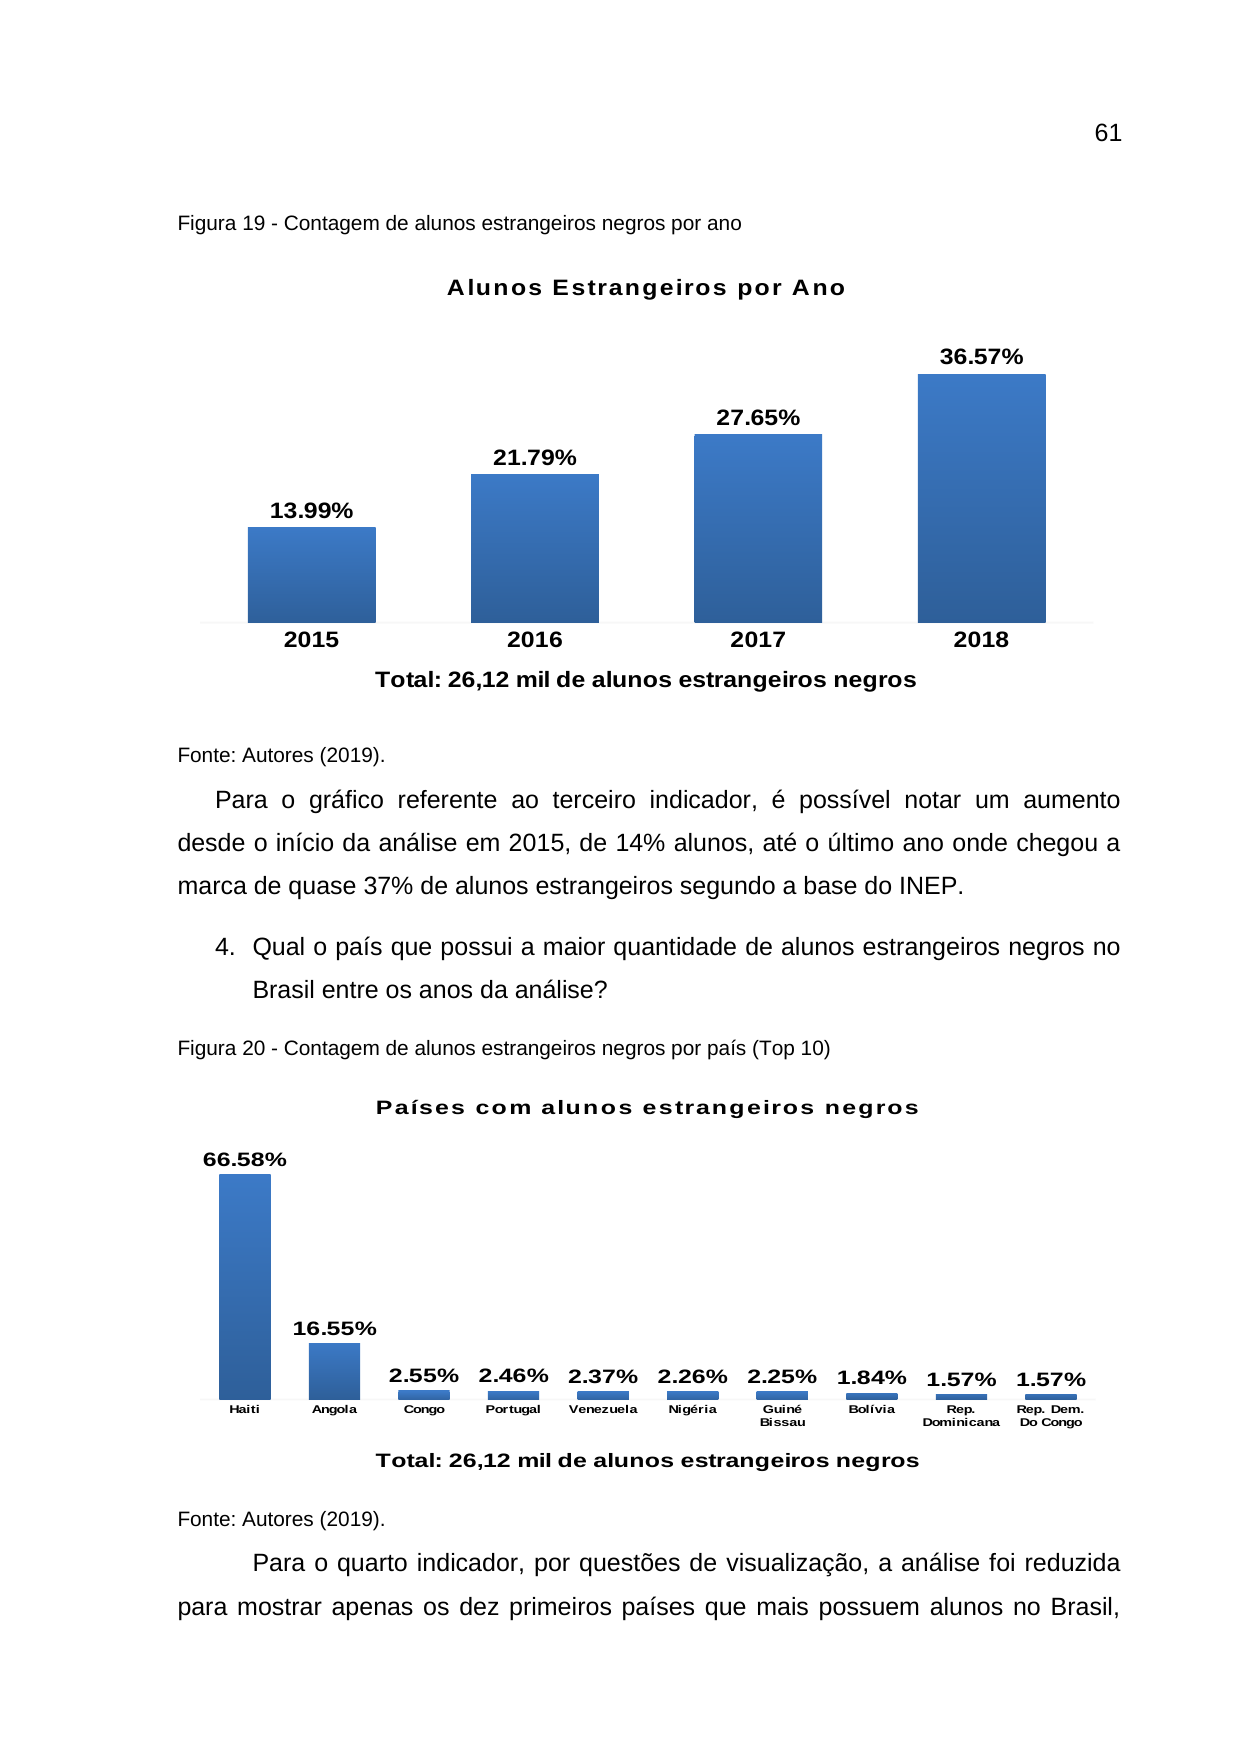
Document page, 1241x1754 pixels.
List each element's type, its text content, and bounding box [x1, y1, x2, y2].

text Figura - Contagem de alunos estrangeiros negros por ano [177, 211, 1122, 234]
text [177, 1548, 1122, 1620]
list Qual o país que possui a maior quantidade de alunos estrangeiros negros no Brasil entre os anos da análise? [215, 932, 1122, 1003]
text Para o gráfico referente ao terceiro indicador, é possível notar um aumento desde o início da análise em 2015, de 14% alunos, até o último ano onde chegou a marca de quase 37% de alunos estrangeiros segundo a base do INEP. [177, 785, 1122, 900]
text Figura - Contagem de alunos estrangeiros negros por país (Top 10) [177, 1035, 1122, 1059]
text Fonte: Autores (2019). [177, 743, 1122, 767]
text Fonte: Autores (2019). [177, 1507, 1122, 1531]
